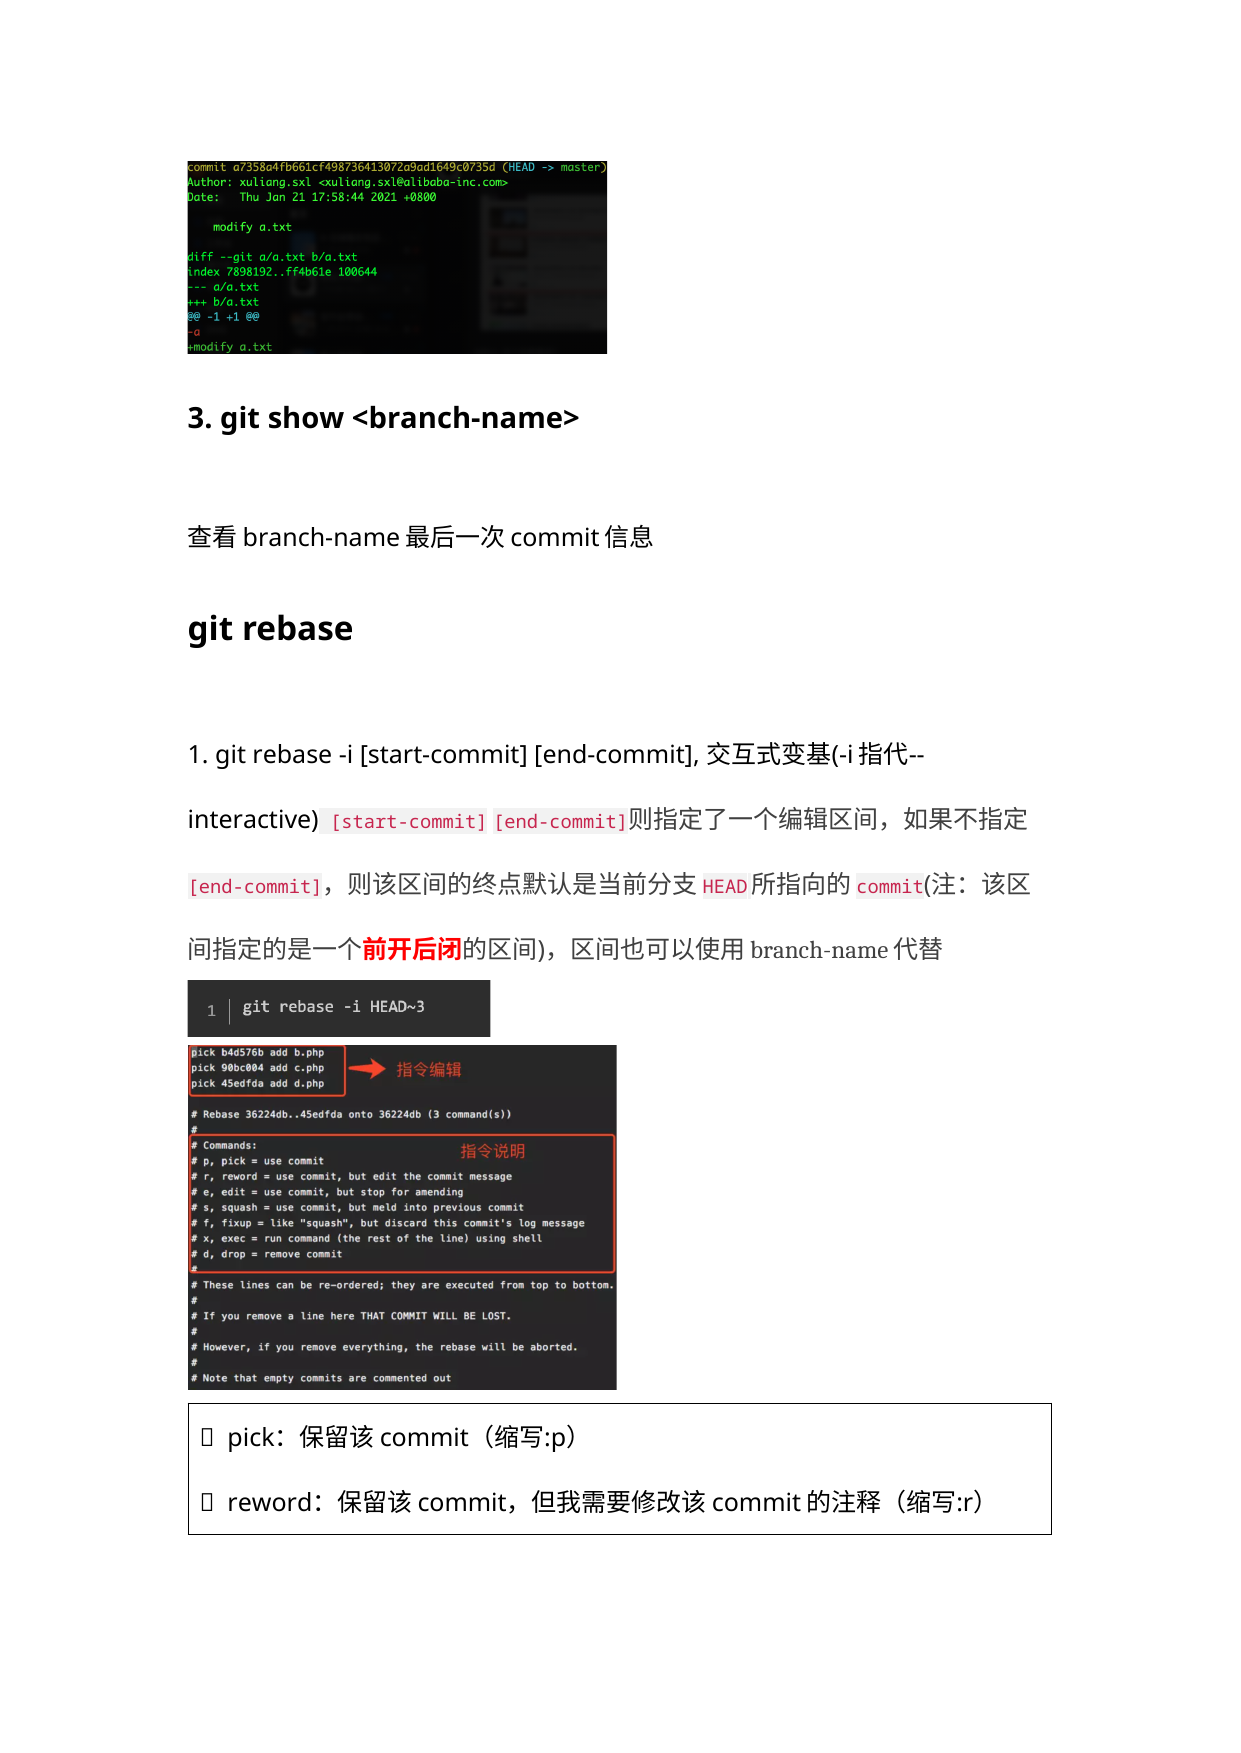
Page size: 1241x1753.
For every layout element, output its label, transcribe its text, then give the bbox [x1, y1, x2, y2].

picture [187, 161, 608, 354]
subtitle 3. git show <branch-name> [187, 385, 1053, 450]
text 1. git rebase -i [start-commit] [end-commit], 交互式变基(-i指代--interactive) [start-commit] [end-commit]则指定了一个编辑区间，如果不指定[end-commit]，则该区间的终点默认是当前分支HEAD所指向的commit(注：该区间指定的是一个前开后闭的区间)，区间也可以使用branch-name代替 [187, 720, 1053, 980]
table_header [189, 1404, 1051, 1533]
text 查看branch-name最后一次commit信息 [187, 503, 1053, 568]
subtitle git rebase [187, 595, 1053, 660]
picture [187, 980, 491, 1037]
picture [187, 1045, 617, 1390]
